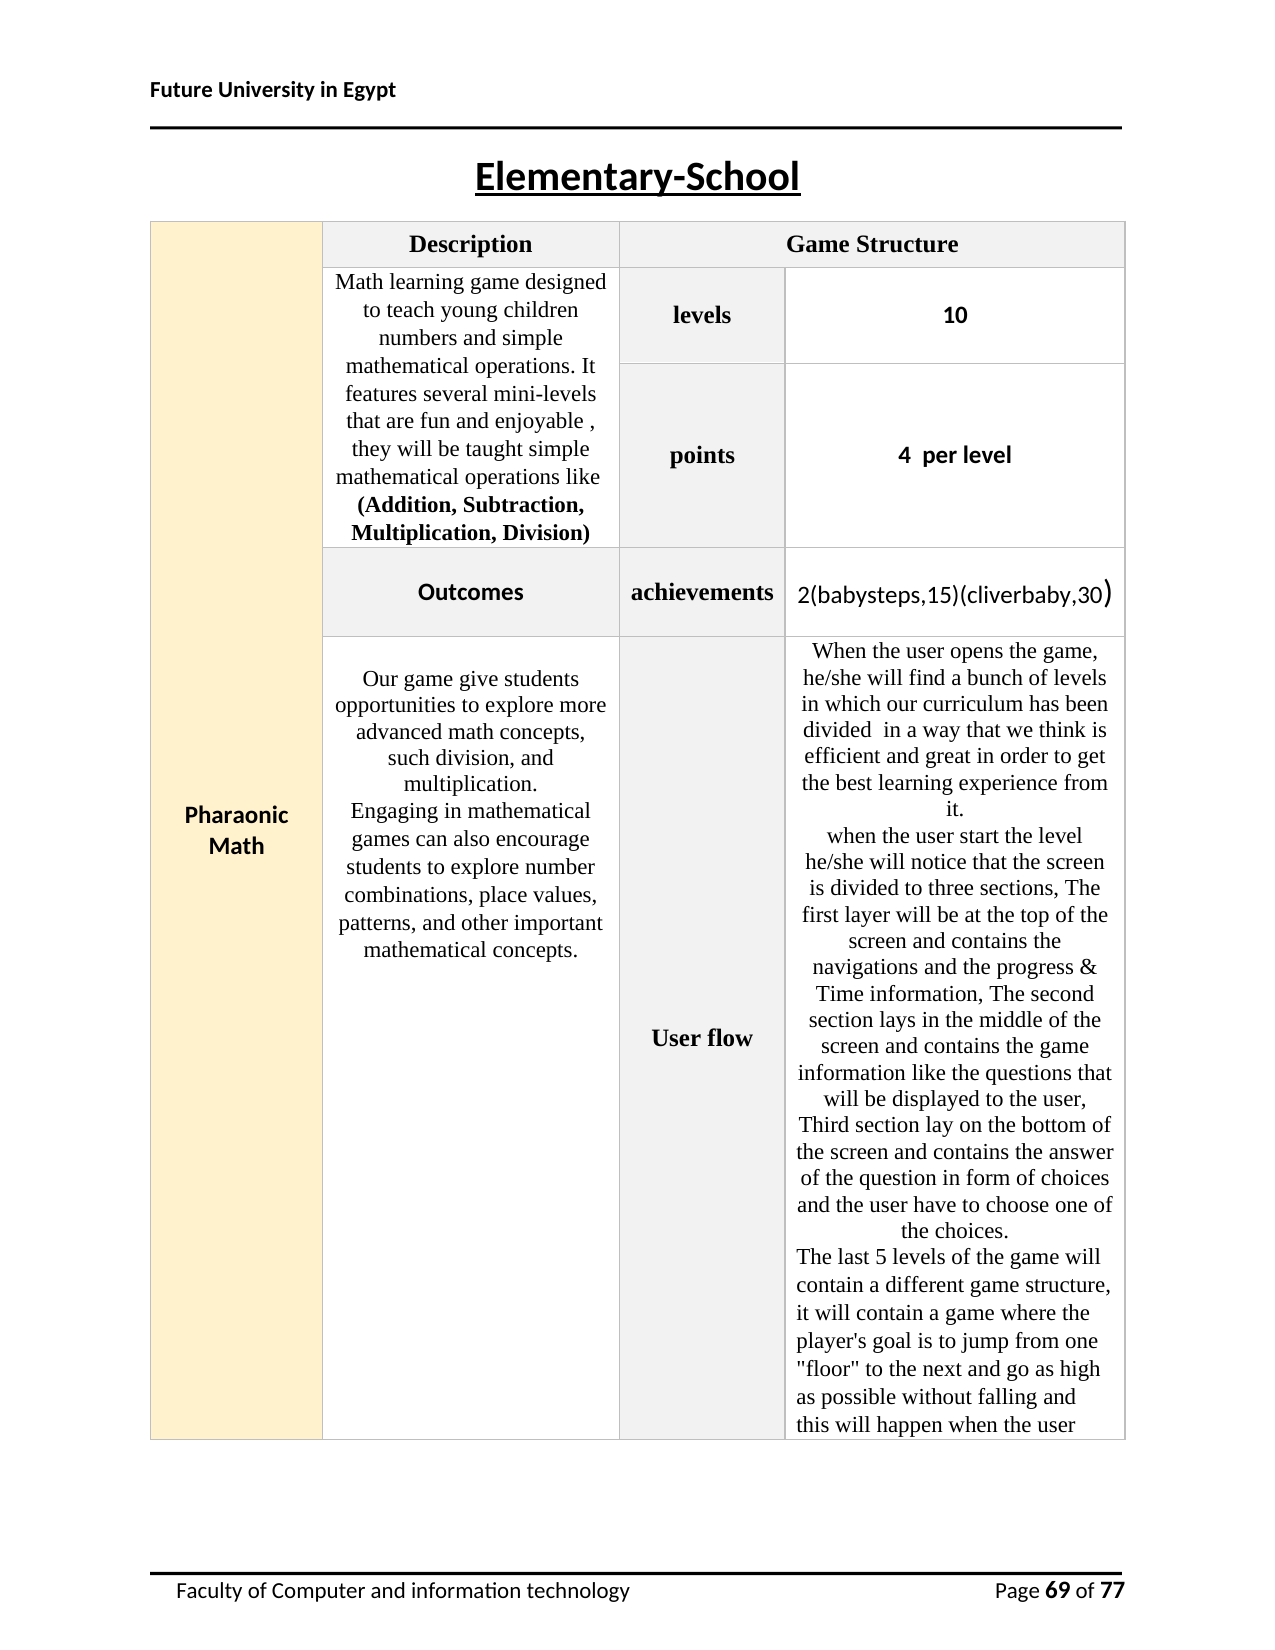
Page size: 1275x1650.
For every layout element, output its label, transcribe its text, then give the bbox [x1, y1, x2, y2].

table_cell Outcomes [323, 548, 619, 636]
table_header Pharaonic Math [151, 222, 322, 1439]
table_cell levels [620, 268, 784, 362]
table_header Description [323, 222, 619, 267]
table_cell When the user opens the game, he/she will find a bunch of levels in which our curriculum has been divided in a way that we think is efficient and great in order to get the best learning experience from it. when the user start the level he/she will notice that the screen is divided to three sections, The first layer will be at the top of the screen and contains the navigations and the progress & Time information, The second section lays in the middle of the screen and contains the game information like the questions that will be displayed to the user, Third section lay on the bottom of the screen and contains the answer of the question in form of choices and the user have to choose one of the choices. The last 5 levels of the game will contain a different game structure, it will contain a game where the player's goal is to jump from one "floor" to the next and go as high as possible without falling and this will happen when the user [786, 637, 1124, 1439]
table_cell 2(babysteps,15)(cliverbaby,30) [786, 548, 1124, 636]
table_cell 10 [786, 268, 1124, 362]
table_cell Math learning game designed to teach young children numbers and simple mathematical operations. It features several mini-levels that are fun and enjoyable , they will be taught simple mathematical operations like (Addition, Subtraction, Multiplication, Division) [323, 268, 619, 547]
table_cell 4 per level [786, 364, 1124, 547]
table_cell User flow [620, 637, 784, 1439]
table_cell points [620, 364, 784, 547]
table_header Game Structure [620, 222, 1124, 267]
table_cell Our game give students opportunities to explore more advanced math concepts, such division, and multiplication. Engaging in mathematical games can also encourage students to explore number combinations, place values, patterns, and other important mathematical concepts. [323, 637, 619, 1439]
table_cell achievements [620, 548, 784, 636]
text Elementary-School [150, 150, 1125, 201]
